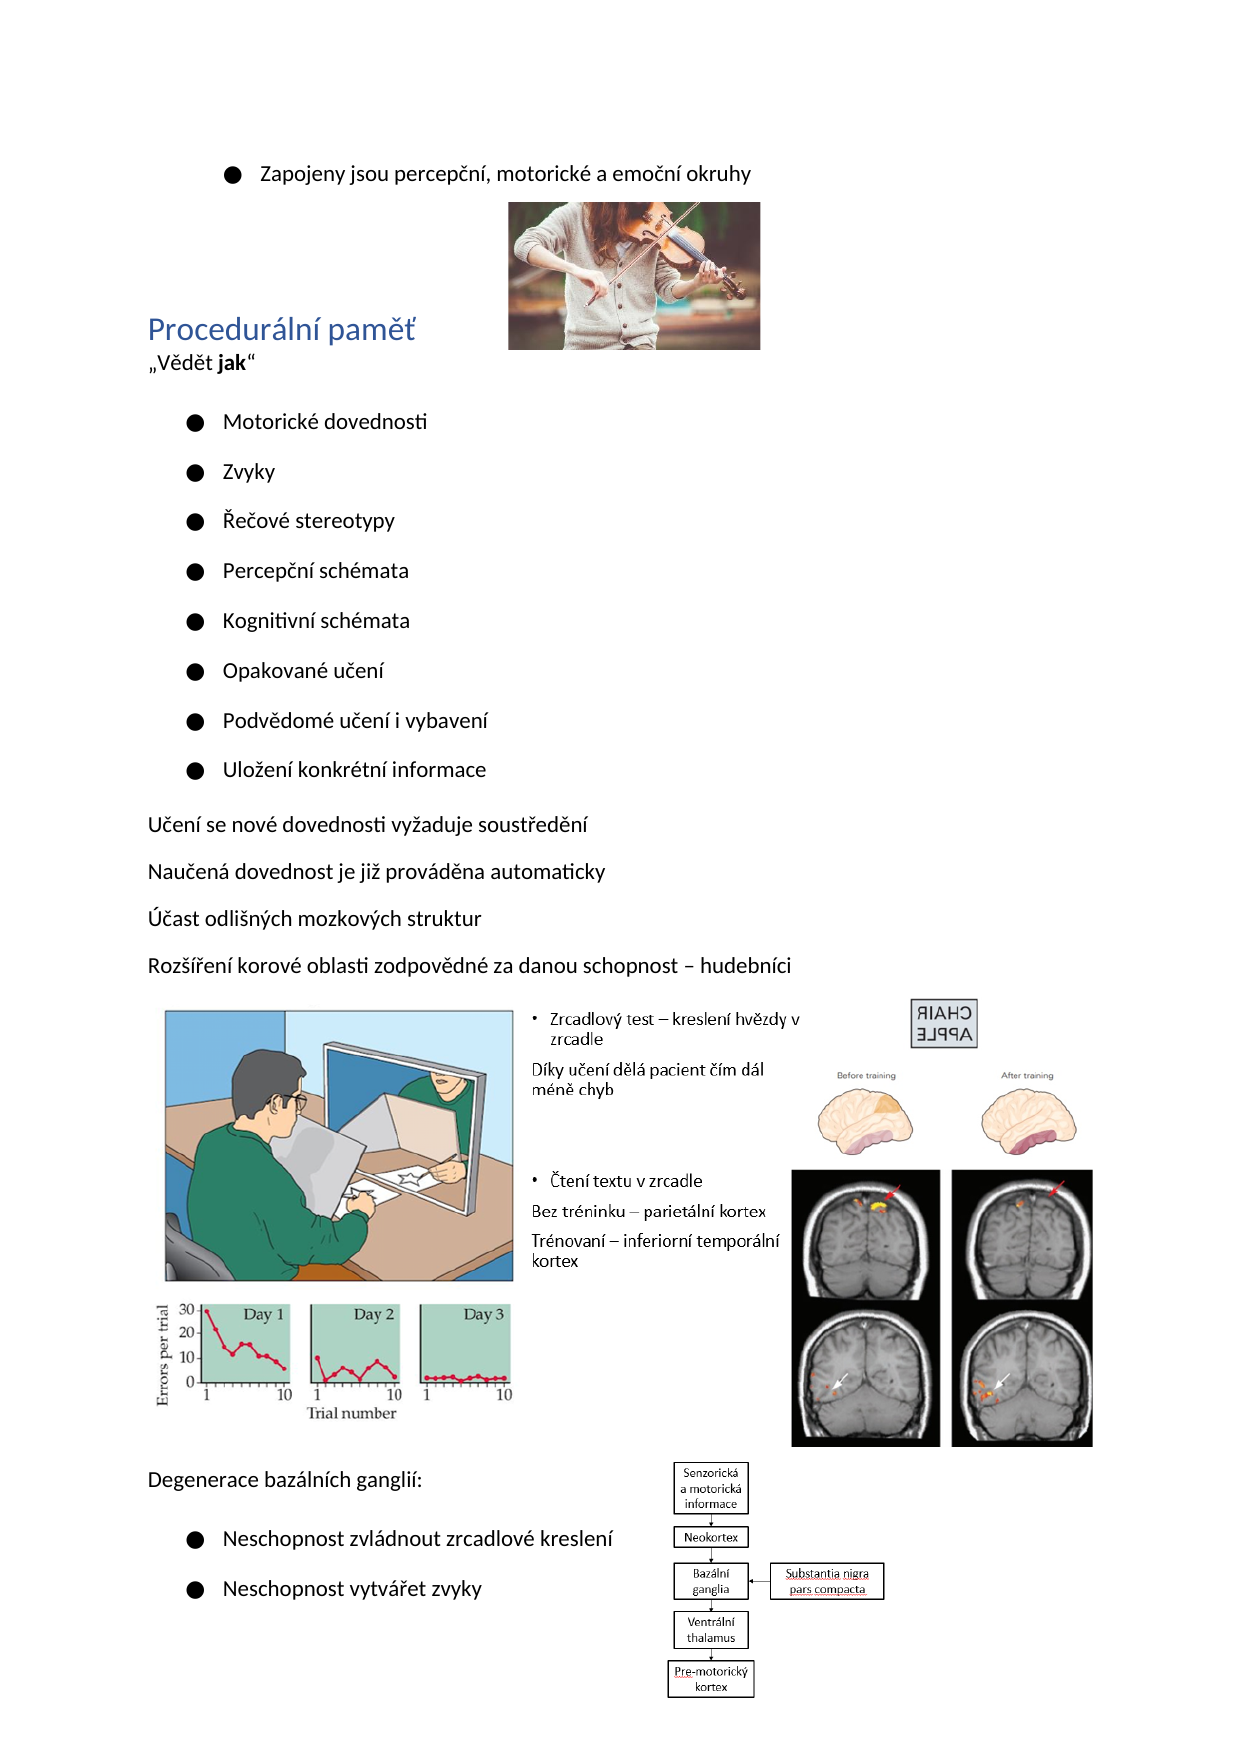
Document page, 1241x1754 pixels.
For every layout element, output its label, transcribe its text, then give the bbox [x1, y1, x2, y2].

text Účast odlišných mozkových struktur [148, 904, 1093, 932]
text Rozšíření korové oblasti zodpovědné za danou schopnost – hudebníci [148, 951, 1093, 979]
list Podvědomé učení i vybavení [185, 694, 1093, 741]
list Opakované učení [185, 644, 1093, 691]
text Degenerace bazálních ganglií: [148, 1466, 1093, 1493]
list Řečové stereotypy [185, 495, 1093, 542]
list Percepční schémata [185, 545, 1093, 592]
picture [660, 1493, 888, 1512]
picture [147, 997, 1093, 1447]
list Neschopnost vytvářet zvyky [185, 1562, 1093, 1609]
list Uložení konkrétní informace [185, 744, 1093, 791]
list Zvyky [185, 445, 1093, 492]
text „Vědět jak“ [148, 348, 1093, 377]
picture [508, 202, 761, 308]
picture [660, 1454, 888, 1466]
list Neschopnost zvládnout zrcadlové kreslení [185, 1512, 1093, 1559]
text Naučená dovednost je již prováděna automaticky [148, 857, 1093, 885]
list Kognitivní schémata [185, 594, 1093, 642]
list Zapojeny jsou percepční, motorické a emoční okruhy [223, 148, 1093, 194]
list Motorické dovednosti [185, 395, 1093, 442]
text Učení se nové dovednosti vyžaduje soustředění [148, 810, 1093, 838]
subtitle Procedurální paměť [148, 308, 1093, 348]
picture [660, 1609, 888, 1702]
